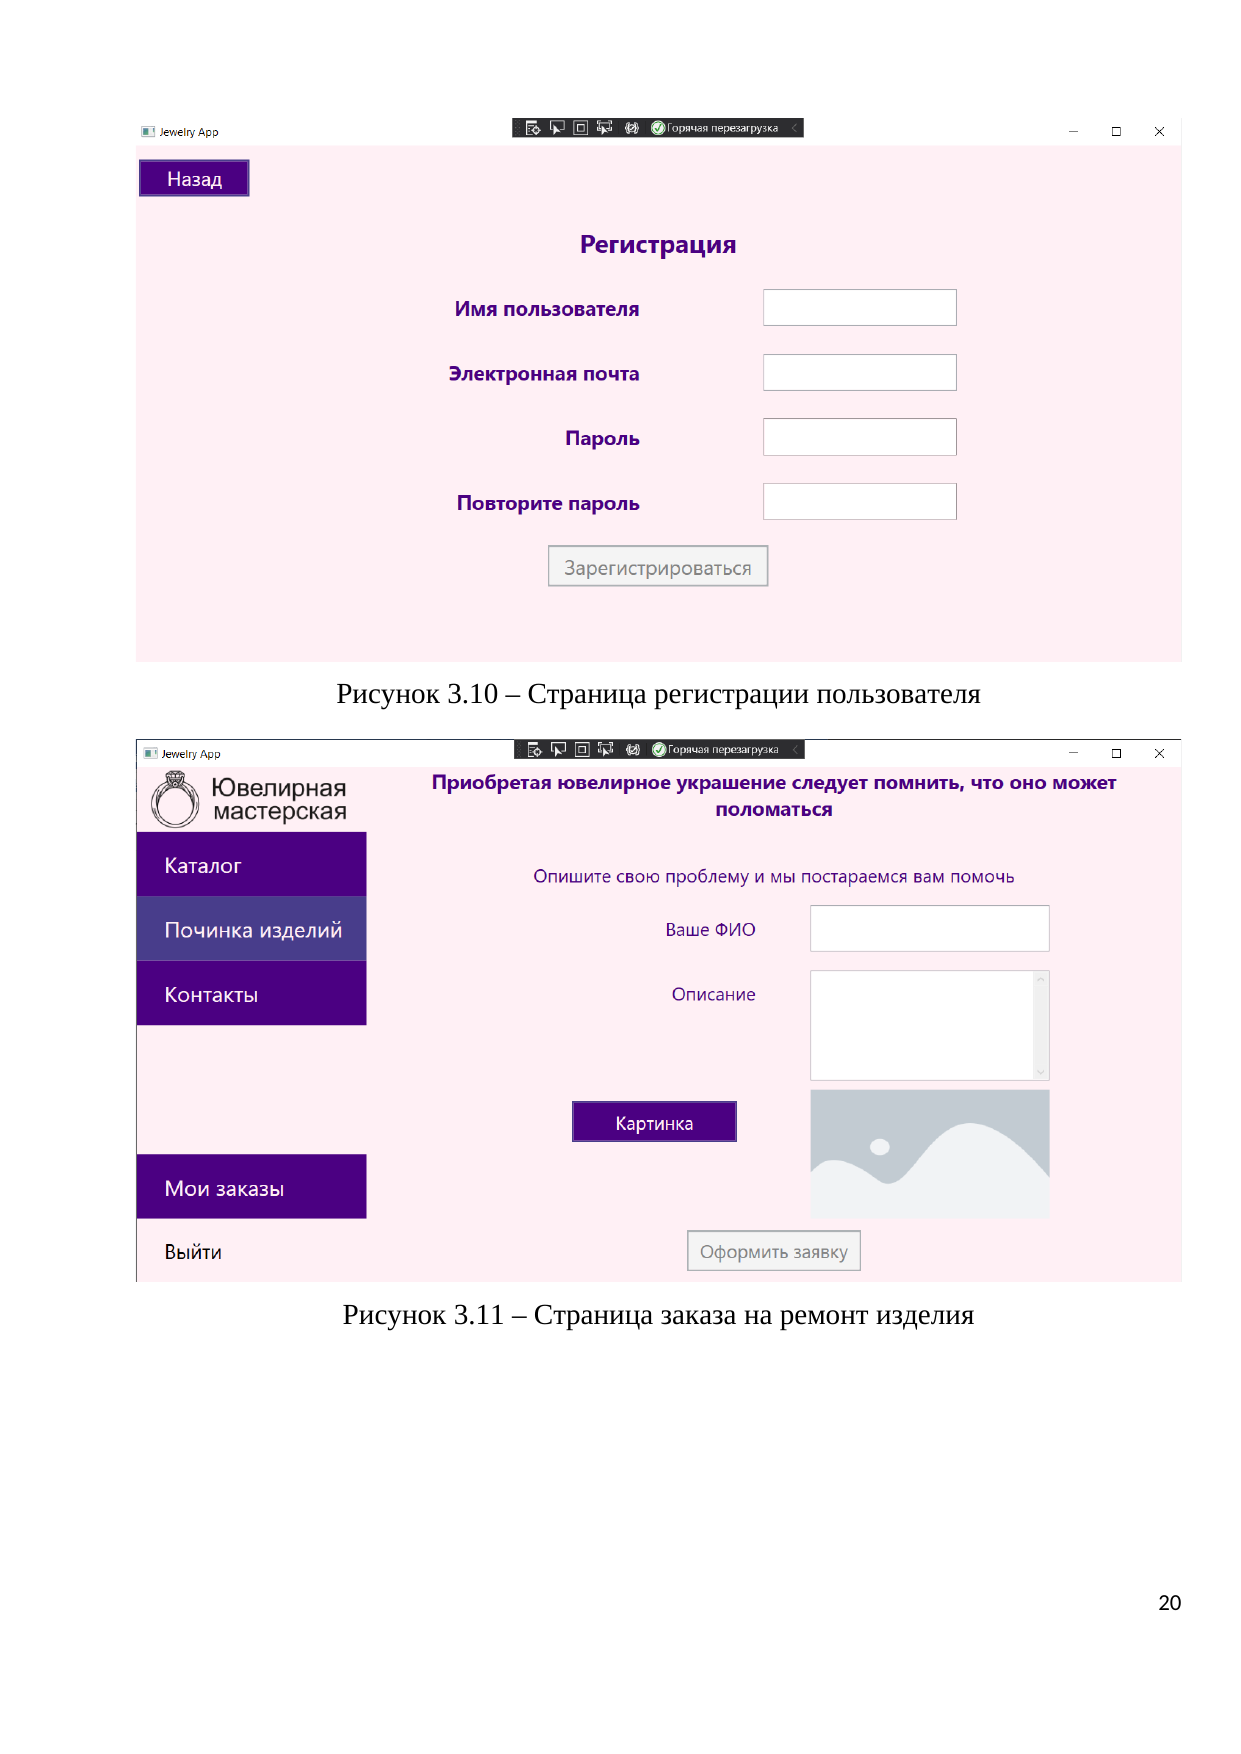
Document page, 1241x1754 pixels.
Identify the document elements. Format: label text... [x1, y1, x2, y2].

picture [135, 739, 1182, 1282]
picture [135, 118, 1182, 662]
